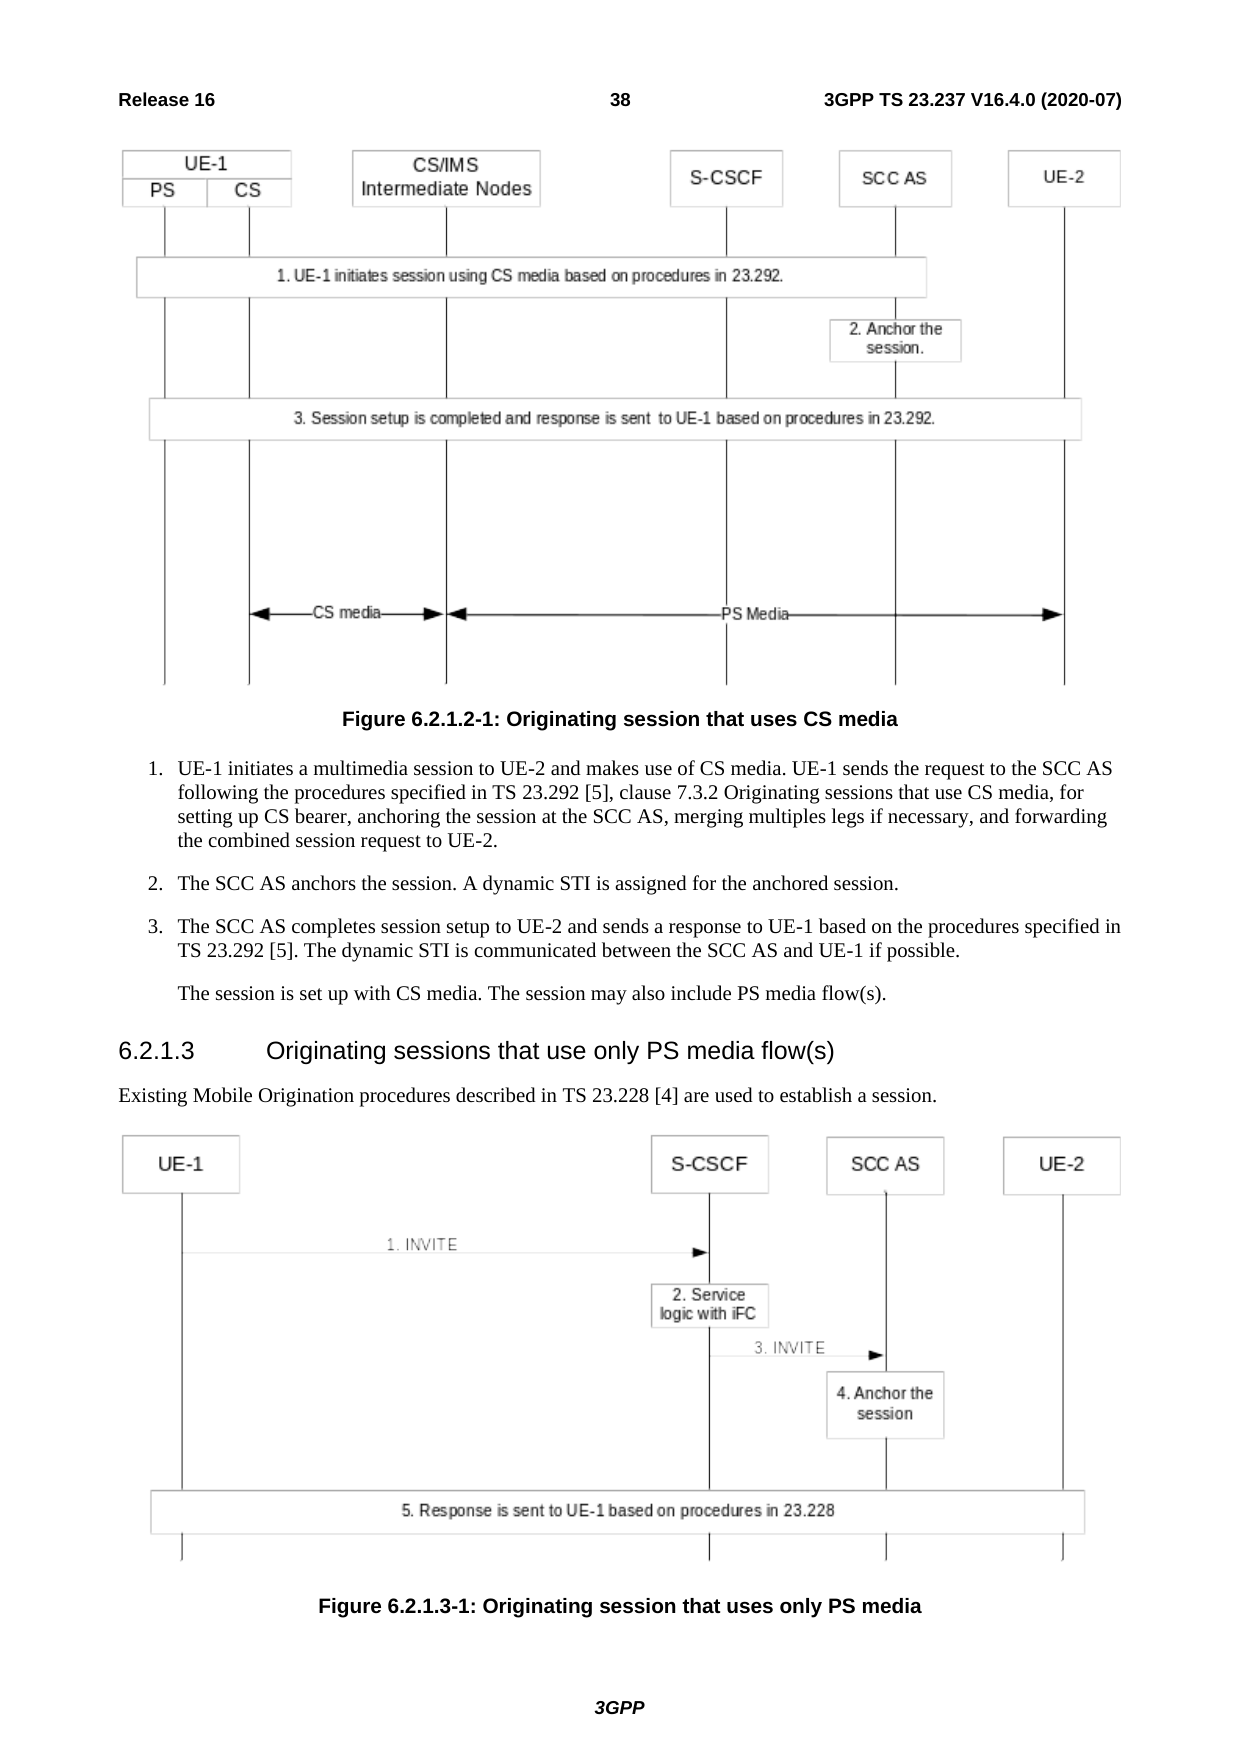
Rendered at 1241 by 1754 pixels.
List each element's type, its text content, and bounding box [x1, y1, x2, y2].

text Figure 6.2.1.2-1: Originating session that uses CS media [118, 707, 1122, 731]
text 3. The SCC AS completes session setup to UE-2 and sends a response to UE-1 based on the procedures specified in TS 23.292 [5]. The dynamic STI is communicated between the SCC AS and UE-1 if possible. [148, 913, 1122, 962]
text The session is set up with CS media. The session may also include PS media flow(s). [148, 980, 1122, 1004]
text Figure 6.2.1.3-1: Originating session that uses only PS media [118, 1594, 1122, 1618]
subtitle 6.2.1.3 Originating sessions that use only PS media flow(s) [118, 1036, 1122, 1064]
text 1. UE-1 initiates a multimedia session to UE-2 and makes use of CS media. UE-1 sends the request to the SCC AS following the procedures specified in TS 23.292 [5], clause 7.3.2 Originating sessions that use CS media, for setting up CS bearer, anchoring the session at the SCC AS, merging multiples legs if necessary, and forwarding the combined session request to UE-2. [148, 756, 1122, 852]
text 2. The SCC AS anchors the session. A dynamic STI is assigned for the anchored session. [148, 871, 1122, 895]
text Existing Mobile Origination procedures described in TS 23.228 [4] are used to establish a session. [118, 1083, 1122, 1107]
